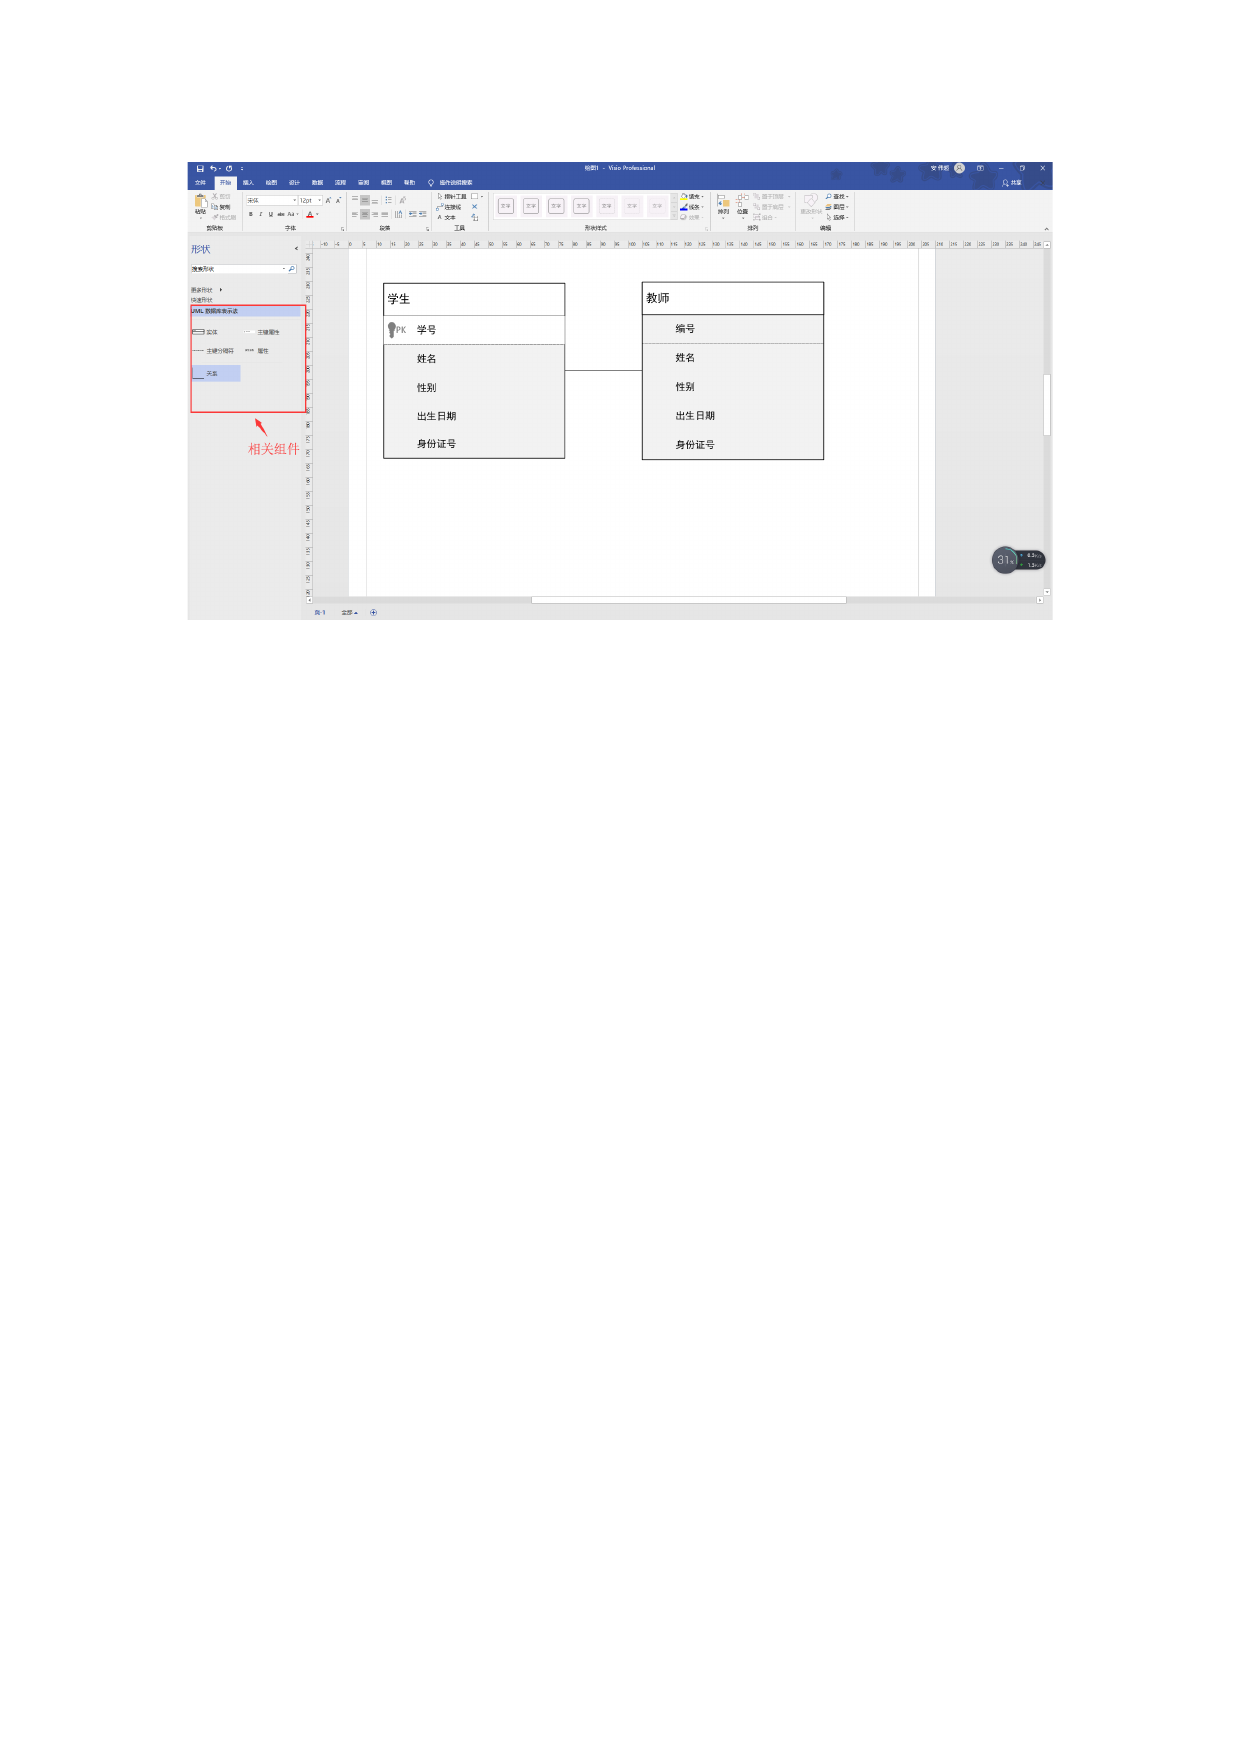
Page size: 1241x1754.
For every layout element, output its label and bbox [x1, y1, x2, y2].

picture [187, 162, 1053, 620]
